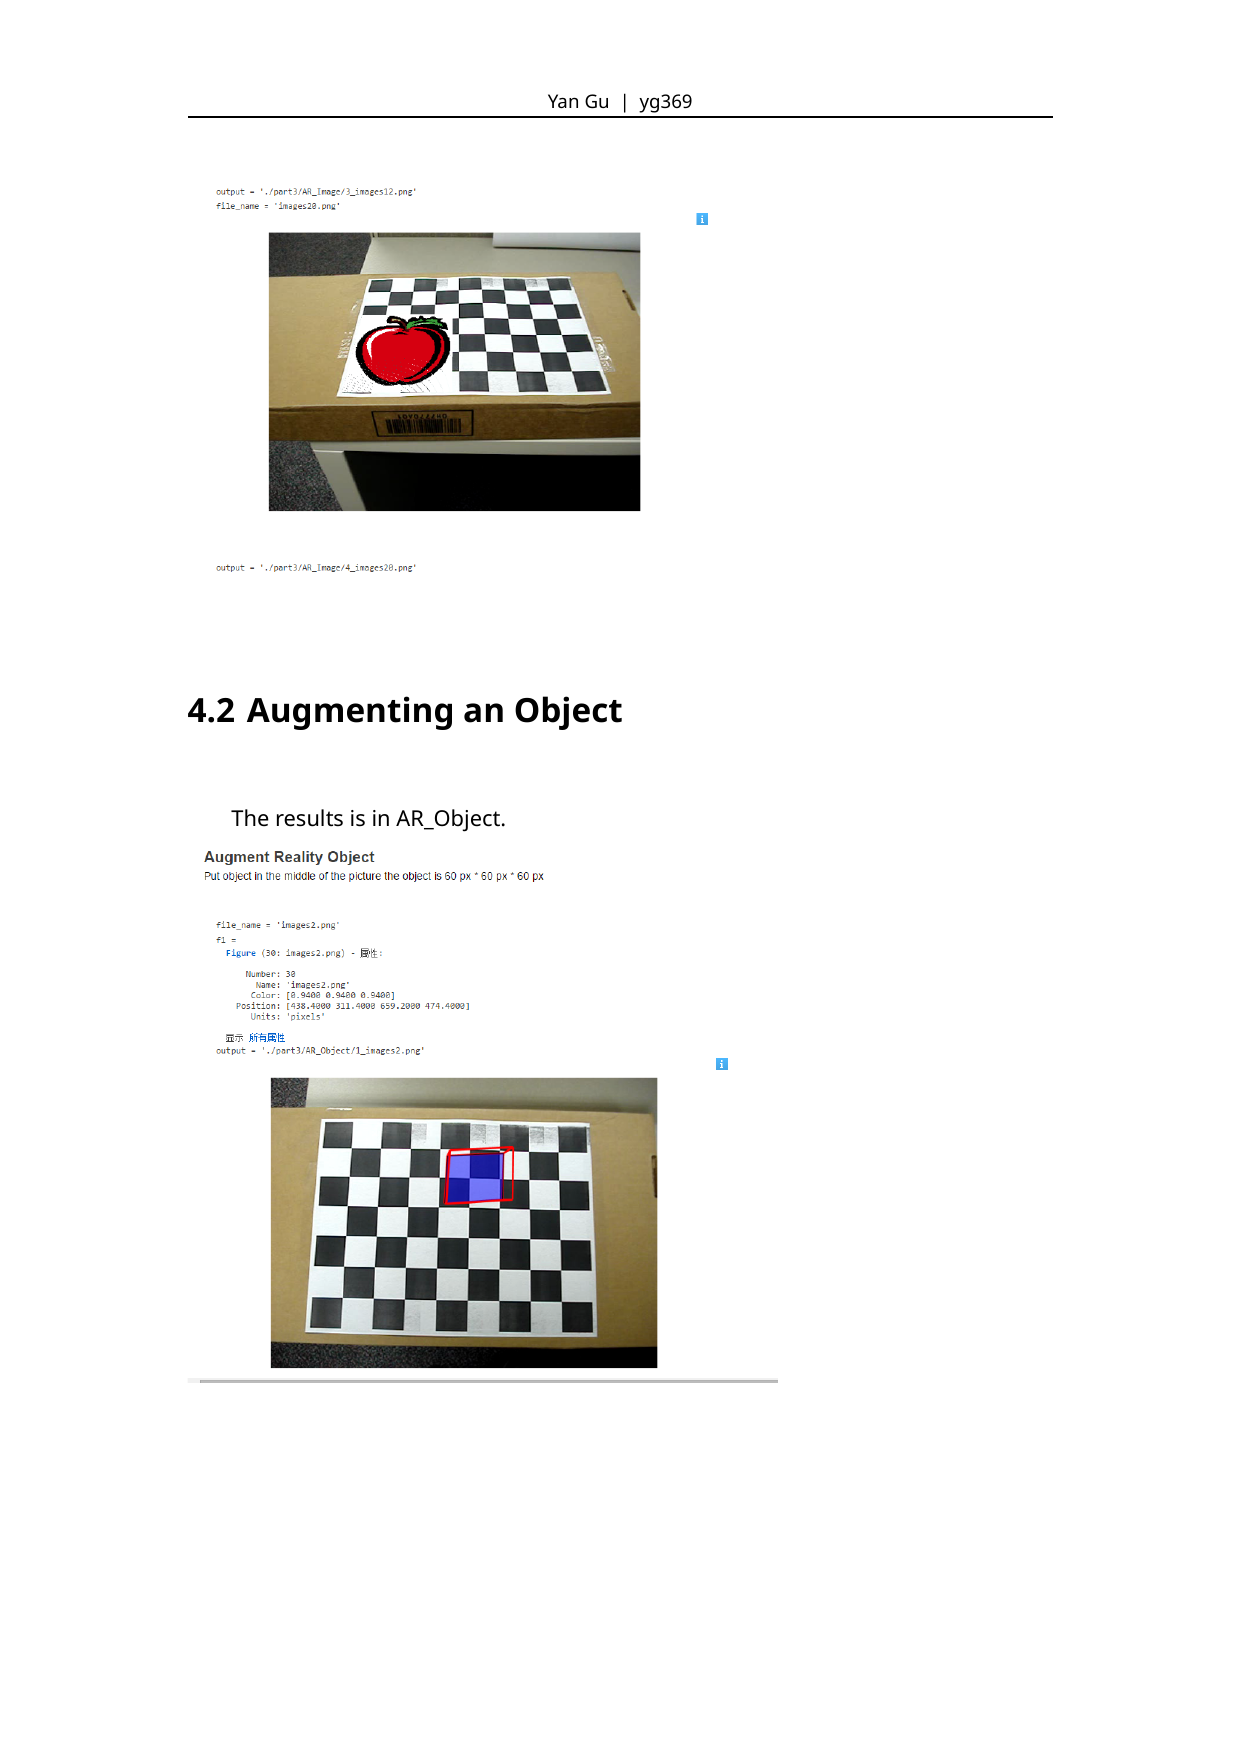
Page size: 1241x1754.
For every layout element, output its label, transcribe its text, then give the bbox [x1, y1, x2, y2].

text The results is in AR_Object. [231, 802, 1053, 834]
picture [187, 834, 778, 1383]
subtitle Augmenting an Object [187, 677, 1053, 742]
picture [187, 162, 778, 586]
